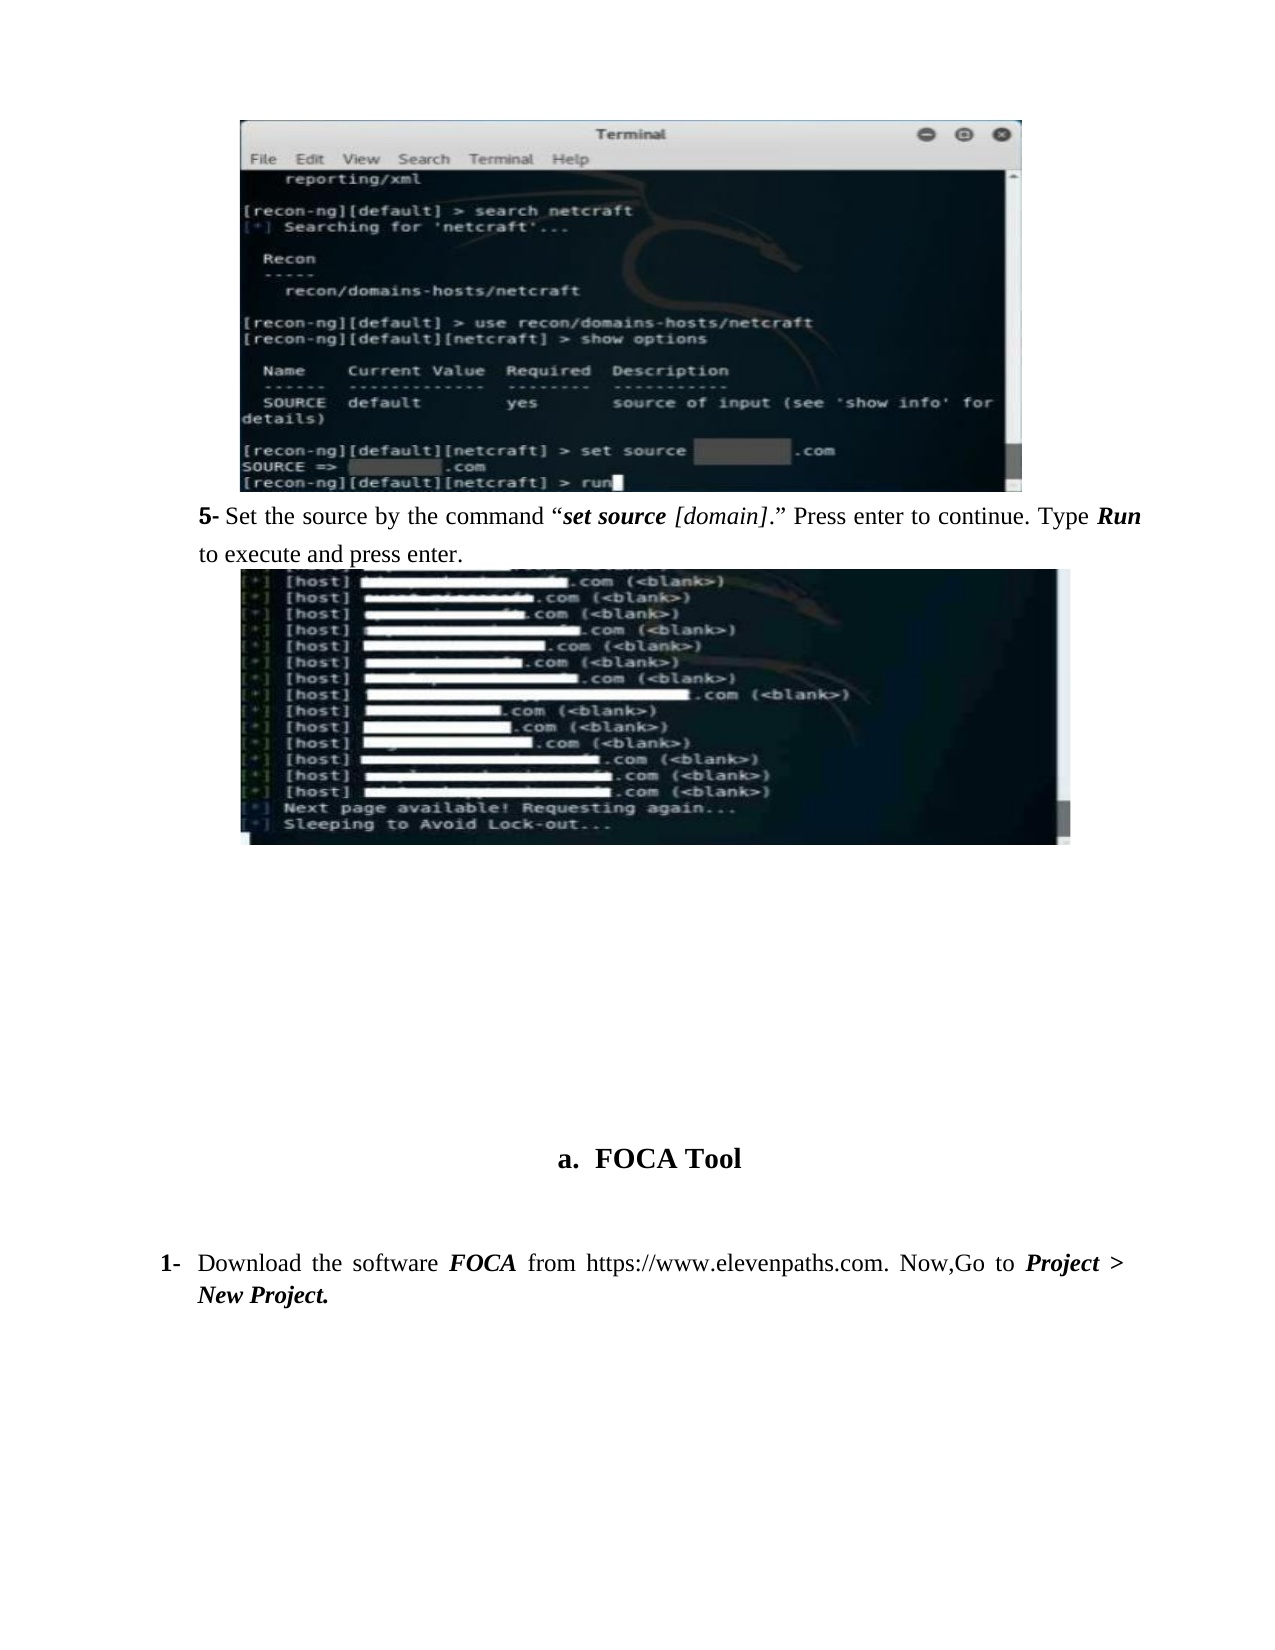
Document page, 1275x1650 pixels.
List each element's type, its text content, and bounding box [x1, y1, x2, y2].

picture [240, 569, 1071, 845]
subtitle FOCA Tool [240, 1141, 1059, 1175]
list Download the software FOCA from https://www.elevenpaths.com. Now,Go to Project > New Project. [160, 1248, 1126, 1309]
list Set the source by the command “set source [domain].” Press enter to continue. Type Run to execute and press enter. [199, 501, 1144, 569]
picture [239, 120, 1022, 492]
